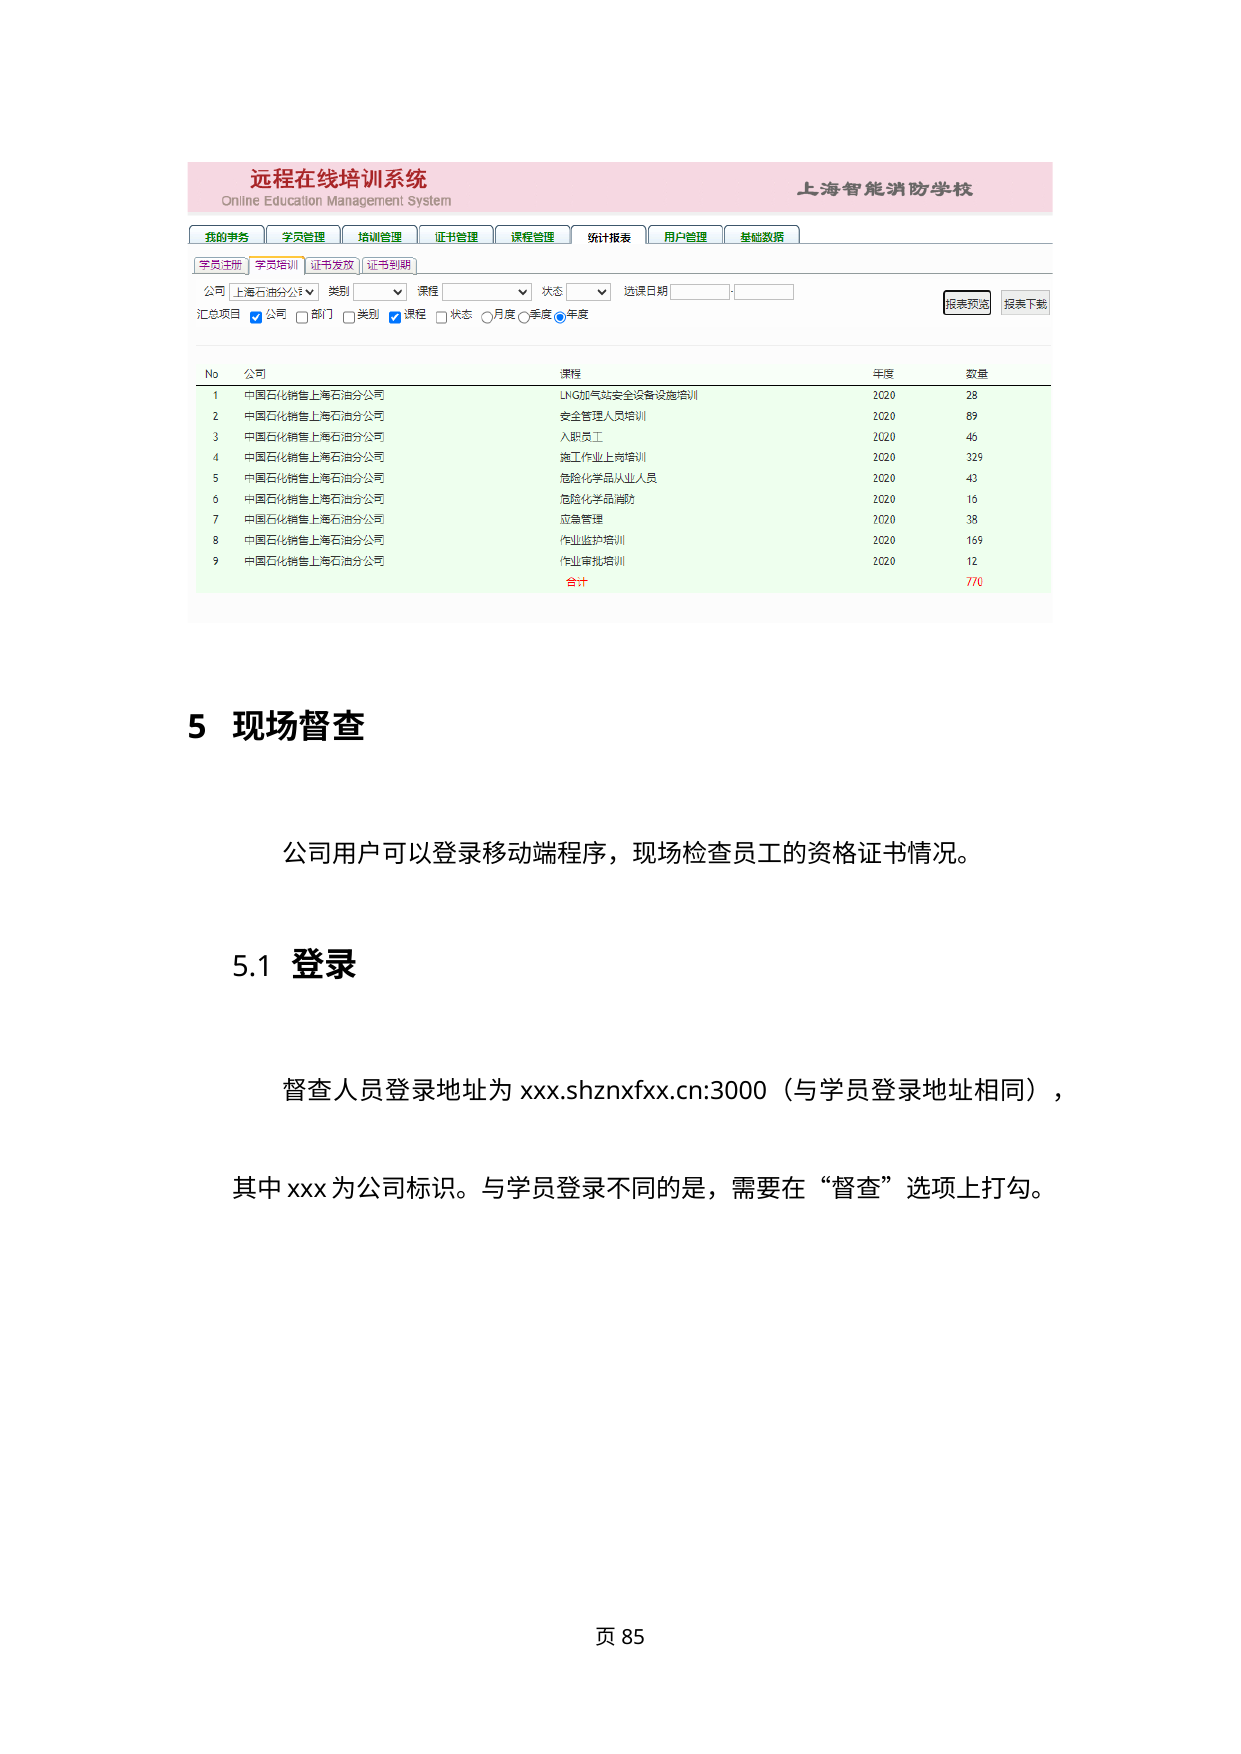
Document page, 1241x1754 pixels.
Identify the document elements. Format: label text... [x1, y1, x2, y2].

picture [187, 162, 1053, 623]
subtitle 登录 [232, 929, 1053, 994]
subtitle 现场督查 [187, 691, 1053, 756]
list 公司用户可以登录移动端程序，现场检查员工的资格证书情况。 [232, 819, 1053, 884]
list 督查人员登录地址为xxx.shznxfxx.cn:3000（与学员登录地址相同），其中xxx为公司标识。与学员登录不同的是，需要在“督查”选项上打勾。 [232, 1056, 1053, 1219]
